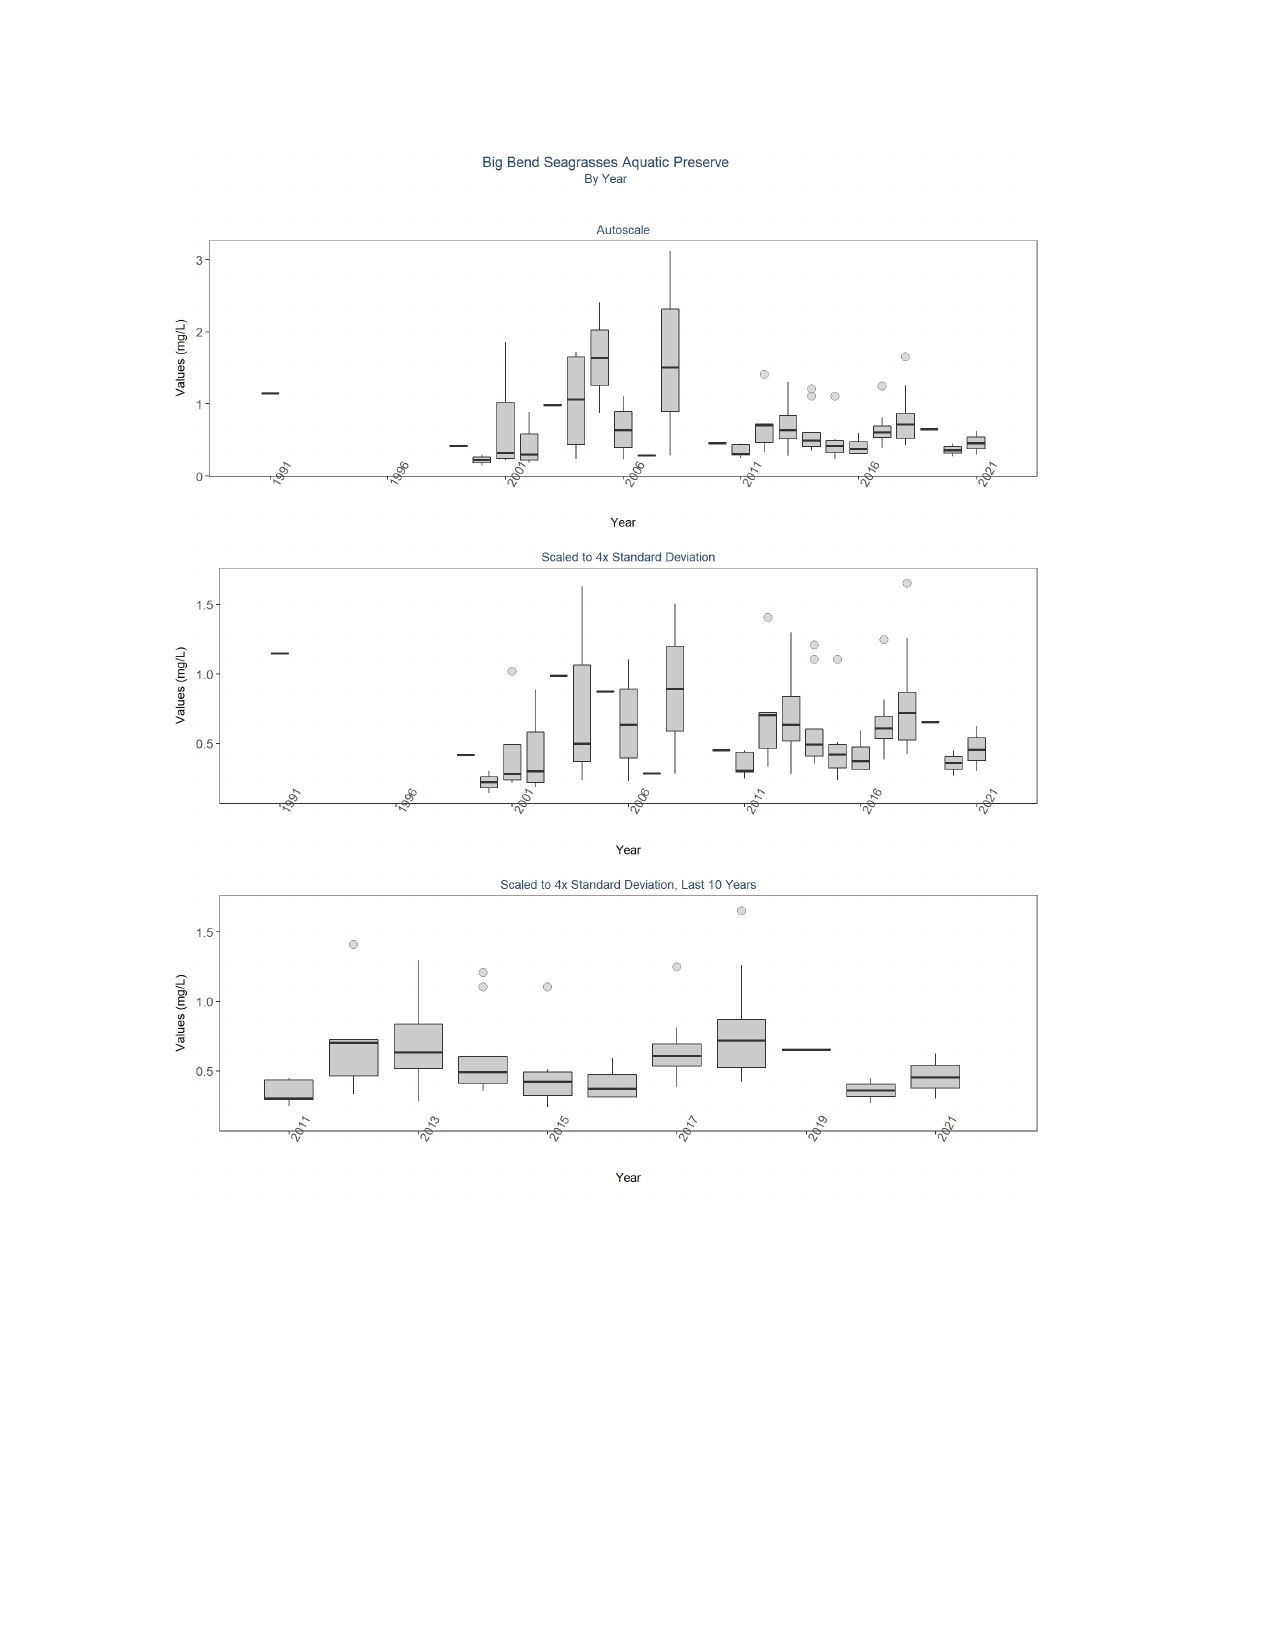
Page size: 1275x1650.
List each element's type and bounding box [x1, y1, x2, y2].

picture [168, 150, 1044, 1200]
